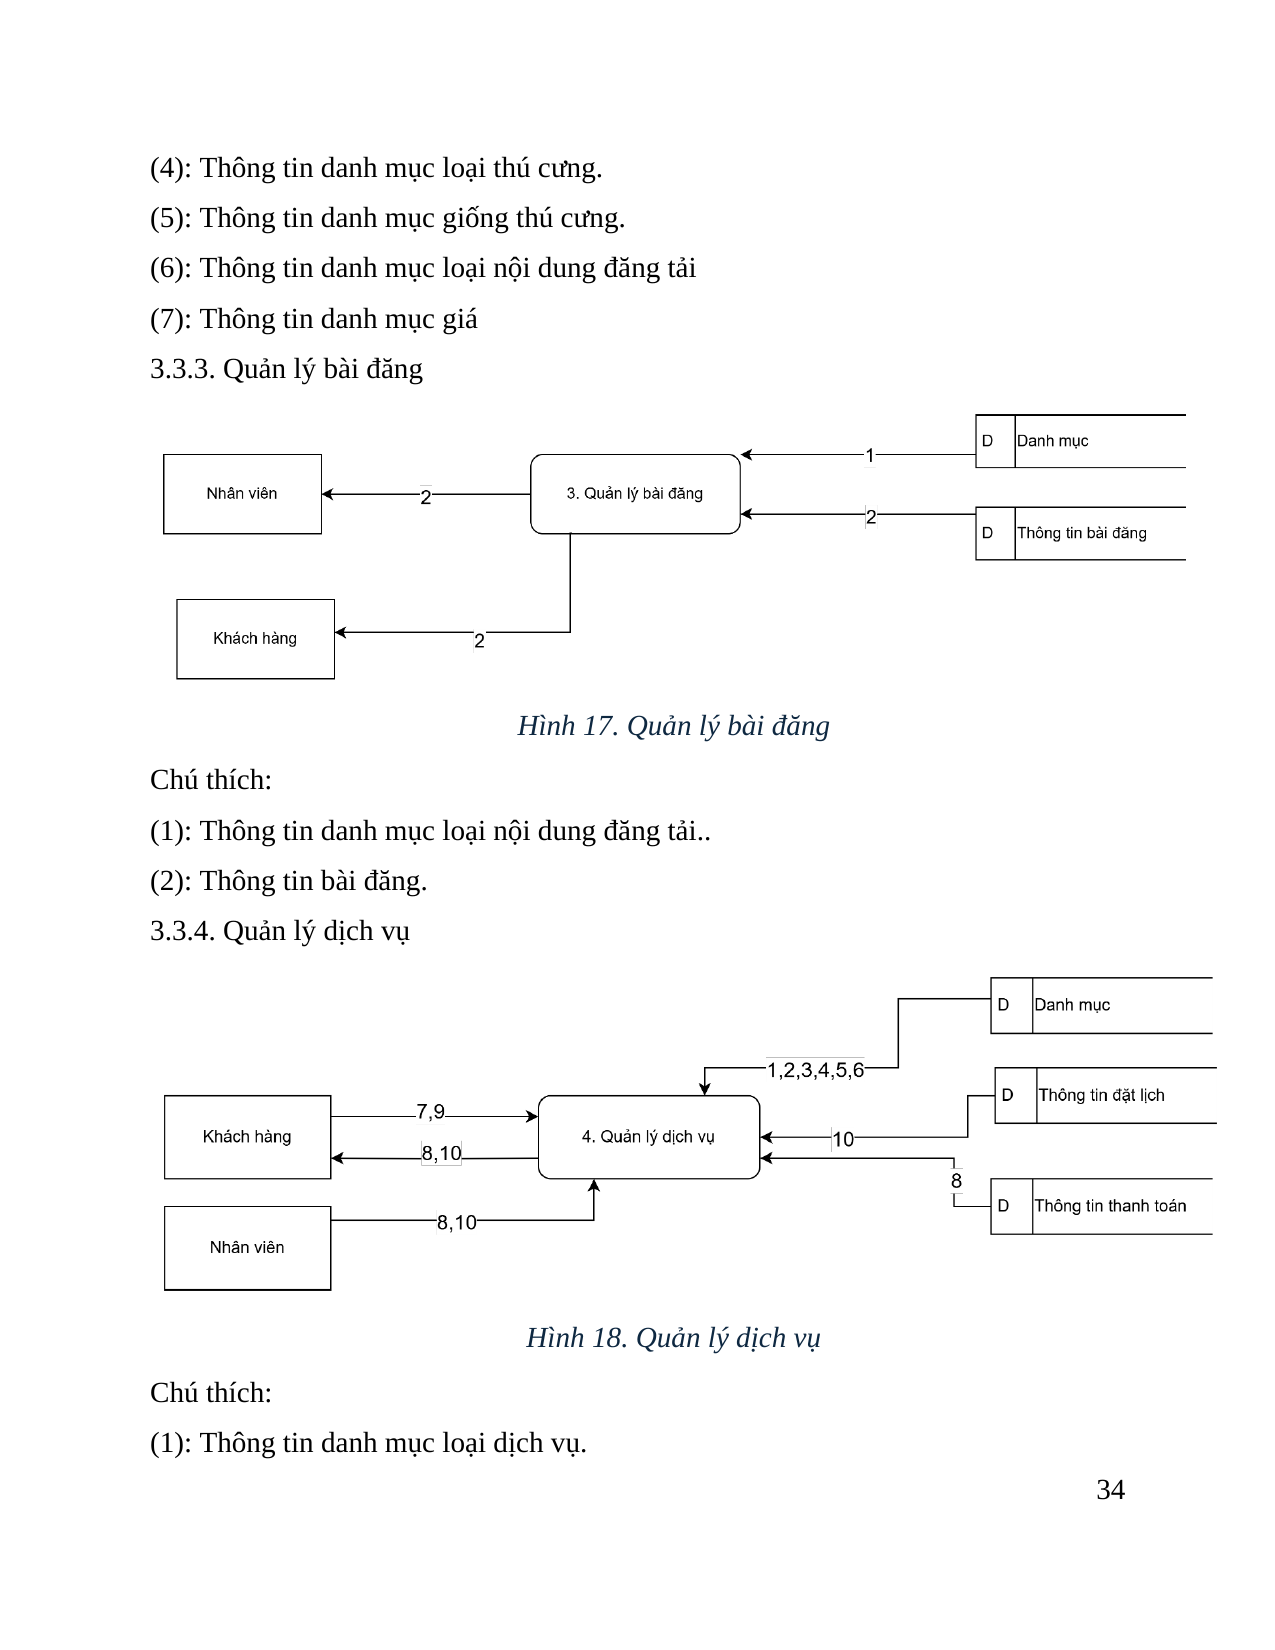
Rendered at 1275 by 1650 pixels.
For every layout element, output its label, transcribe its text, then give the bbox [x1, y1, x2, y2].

text (1): Thông tin danh mục loại nội dung đăng tải.. [150, 813, 1125, 846]
text Hình 18. Quản lý dịch vụ [150, 1320, 1125, 1354]
text (4): Thông tin danh mục loại thú cưng. [150, 150, 1125, 183]
text Chú thích: [150, 762, 1125, 796]
text Hình 17. Quản lý bài đăng [150, 708, 1125, 741]
text (7): Thông tin danh mục giá [150, 301, 1125, 334]
text (6): Thông tin danh mục loại nội dung đăng tải [150, 251, 1125, 284]
text Chú thích: [150, 1375, 1125, 1408]
text (1): Thông tin danh mục loại dịch vụ. [150, 1425, 1125, 1459]
picture [150, 963, 1231, 1304]
text (5): Thông tin danh mục giống thú cưng. [150, 200, 1125, 234]
text 3.3.4. Quản lý dịch vụ [150, 913, 1125, 947]
text (2): Thông tin bài đăng. [150, 863, 1125, 896]
picture [150, 401, 1199, 692]
text 3.3.3. Quản lý bài đăng [150, 351, 1125, 385]
